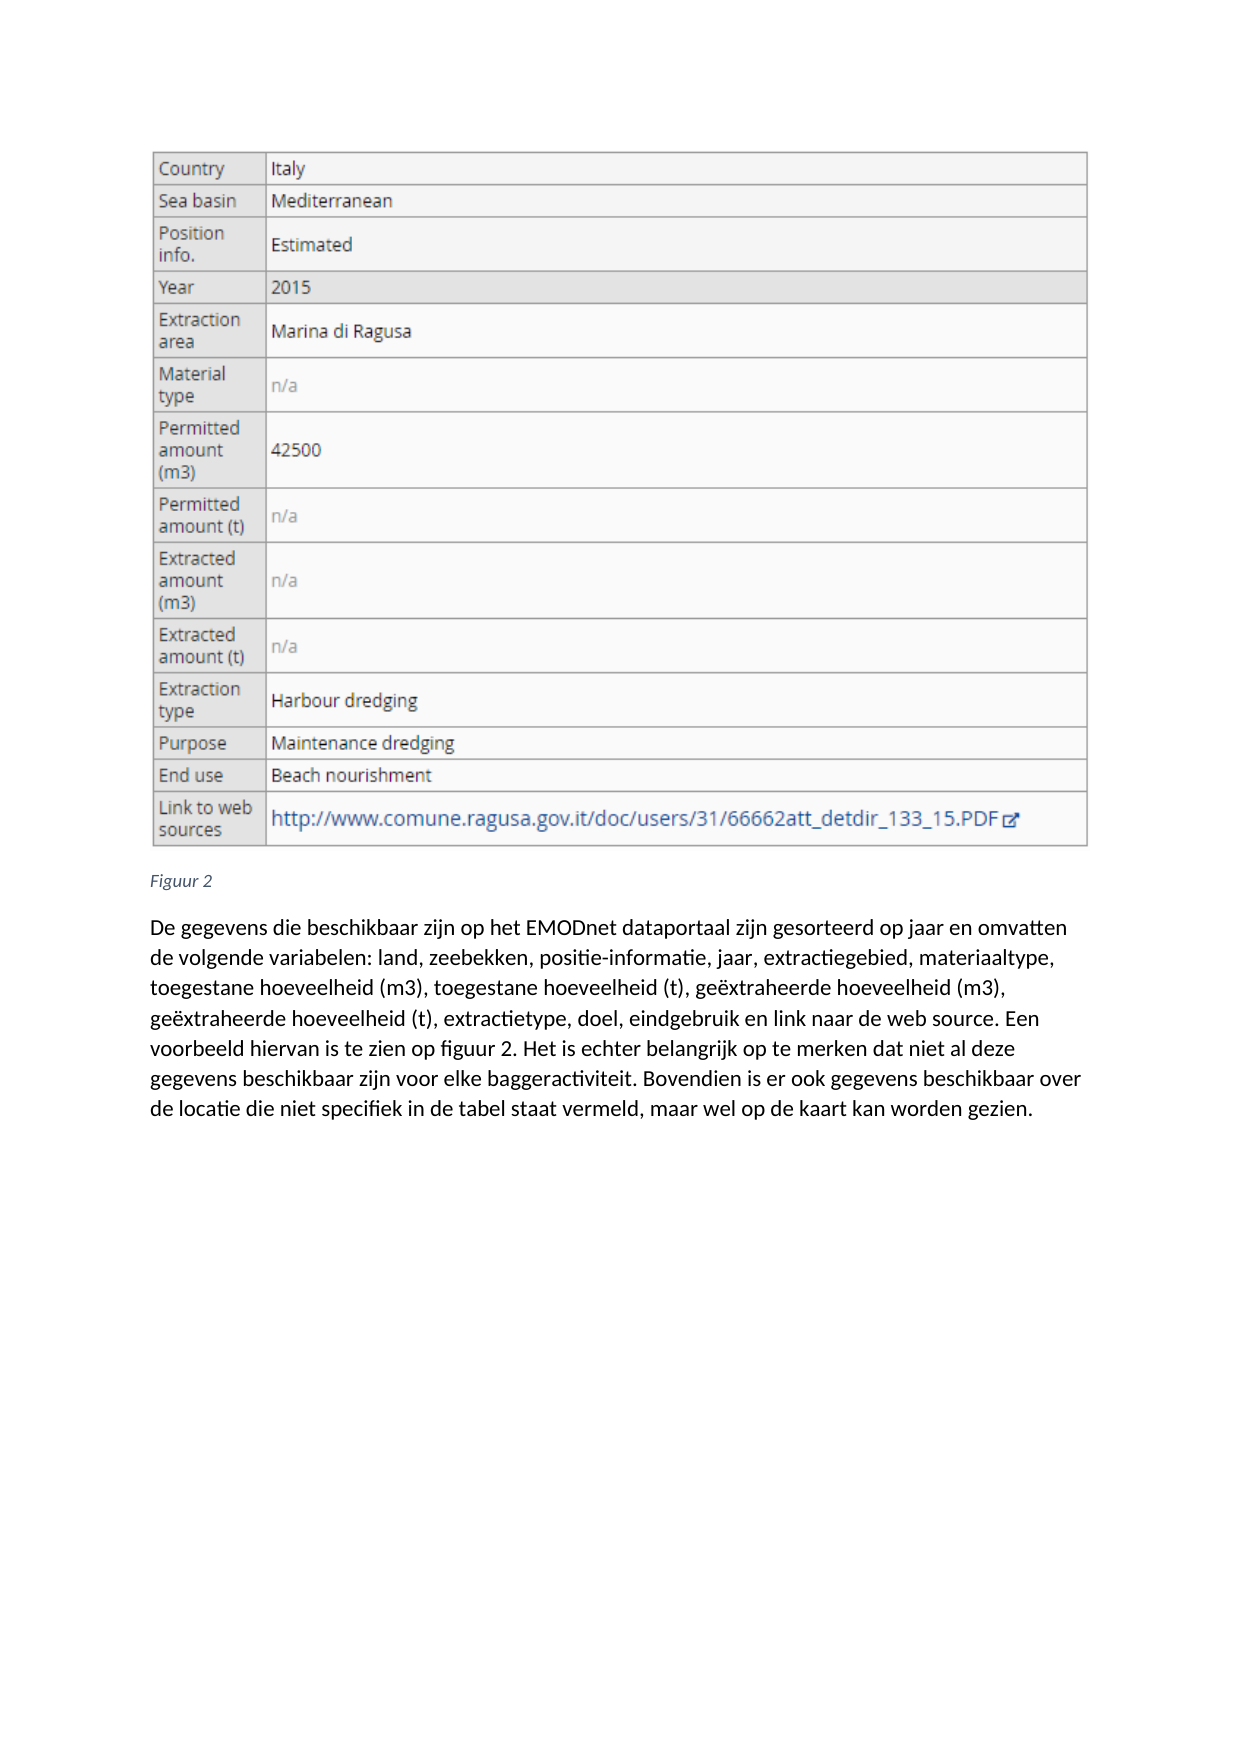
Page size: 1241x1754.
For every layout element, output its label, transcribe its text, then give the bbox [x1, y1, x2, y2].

text De gegevens die beschikbaar zijn op het EMODnet dataportaal zijn gesorteerd op jaar en omvatten de volgende variabelen: land, zeebekken, positie-informatie, jaar, extractiegebied, materiaaltype, toegestane hoeveelheid (m3), toegestane hoeveelheid (t), geëxtraheerde hoeveelheid (m3), geëxtraheerde hoeveelheid (t), extractietype, doel, eindgebruik en link naar de web source. Een voorbeeld hiervan is te zien op figuur 2. Het is echter belangrijk op te merken dat niet al deze gegevens beschikbaar zijn voor elke baggeractiviteit. Bovendien is er ook gegevens beschikbaar over de locatie die niet specifiek in de tabel staat vermeld, maar wel op de kaart kan worden gezien. [150, 913, 1090, 1122]
picture [150, 150, 1091, 851]
text Figuur 2 [150, 869, 1090, 892]
